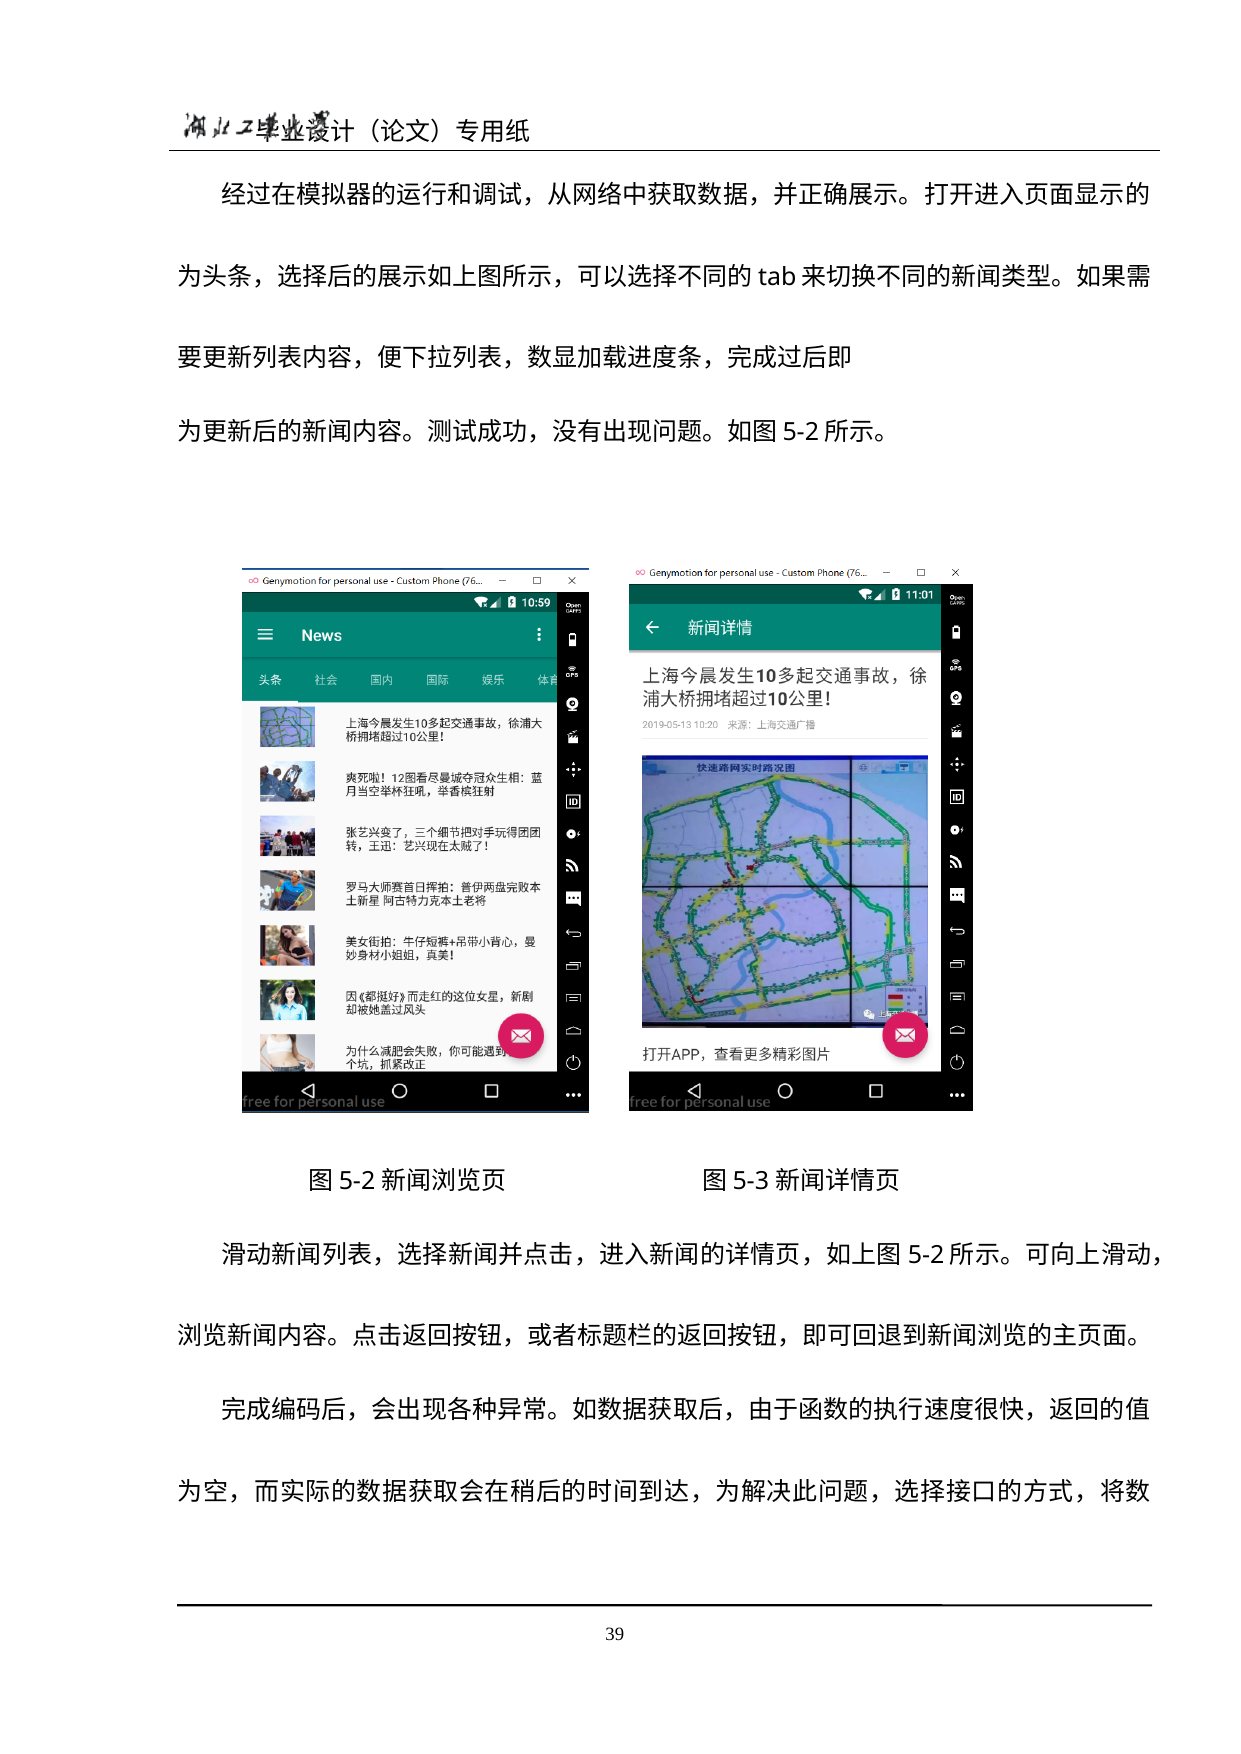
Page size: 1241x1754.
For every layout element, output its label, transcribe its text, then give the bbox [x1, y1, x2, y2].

picture [181, 109, 332, 140]
picture [242, 568, 589, 1113]
picture [629, 562, 973, 1111]
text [177, 1375, 1152, 1522]
text 经过在模拟器的运行和调试，从网络中获取数据，并正确展示。打开进入页面显示的为头条，选择后的展示如上图所示，可以选择不同的tab来切换不同的新闻类型。如果需要更新列表内容，便下拉列表，数显加载进度条，完成过后即 [177, 161, 1152, 388]
text 滑动新闻列表，选择新闻并点击，进入新闻的详情页，如上图5-2所示。可向上滑动，浏览新闻内容。点击返回按钮，或者标题栏的返回按钮，即可回退到新闻浏览的主页面。 [177, 1220, 1152, 1366]
text 为更新后的新闻内容。测试成功，没有出现问题。如图5-2所示。 [177, 397, 1152, 462]
